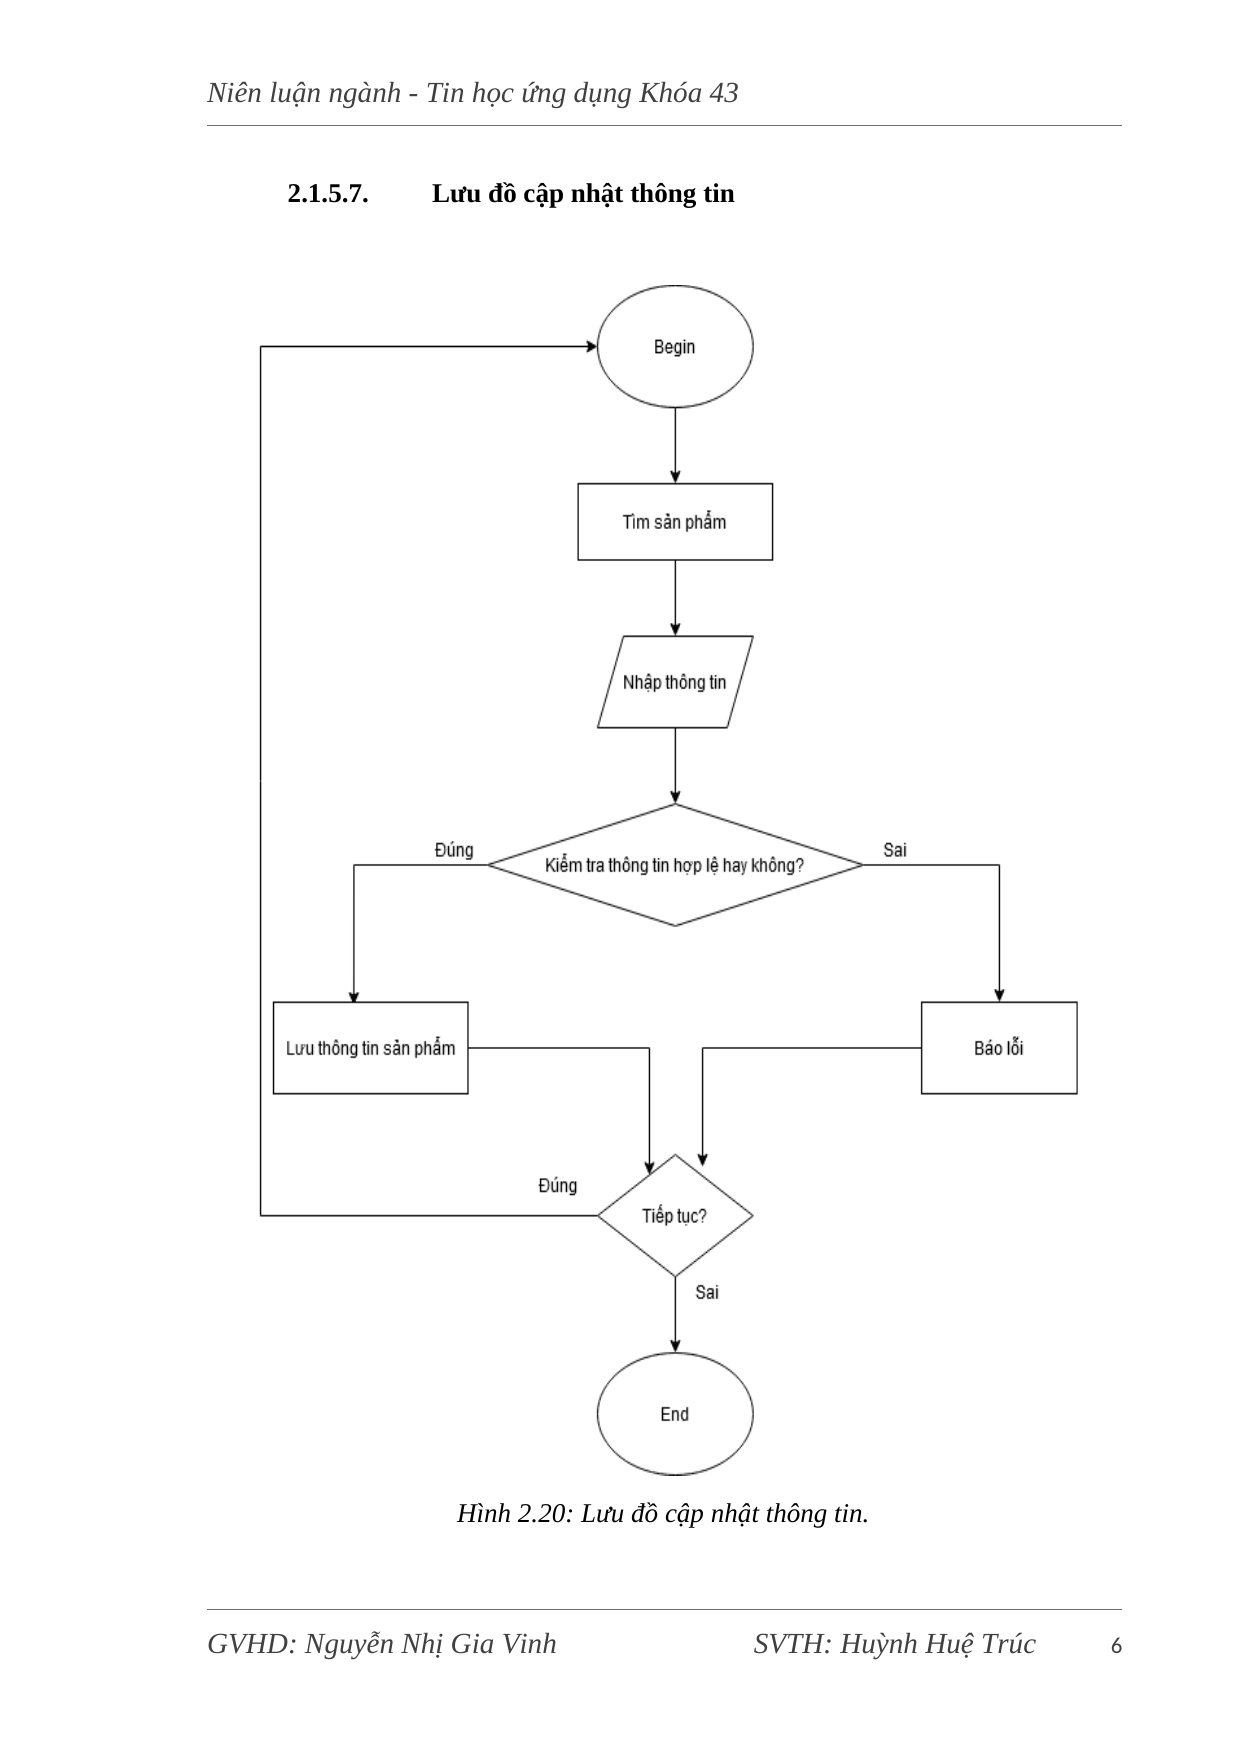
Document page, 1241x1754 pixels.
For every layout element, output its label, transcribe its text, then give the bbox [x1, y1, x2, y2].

text Hình 2.20: Lưu đồ cập nhật thông tin. [207, 1497, 1122, 1528]
title Lưu đồ cập nhật thông tin [287, 177, 1122, 208]
picture [251, 285, 1078, 1476]
